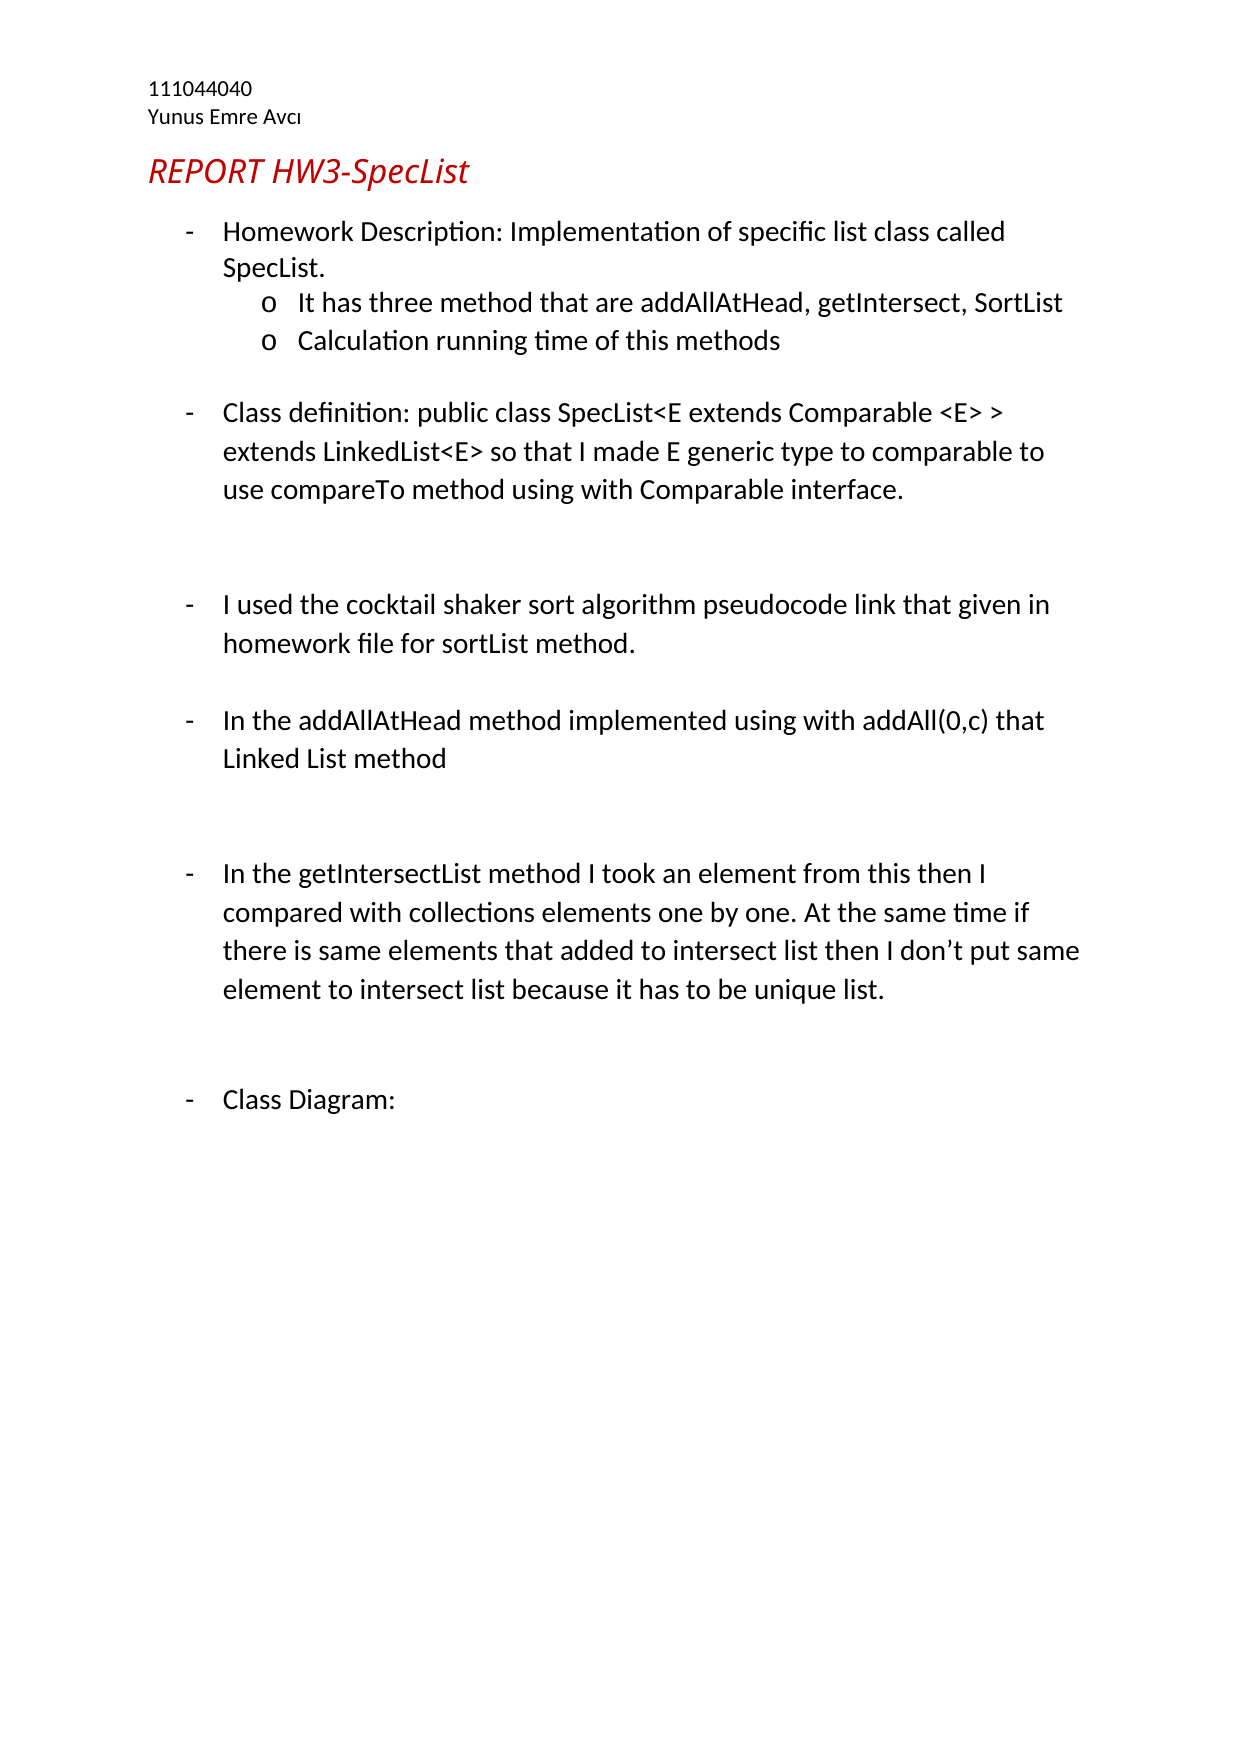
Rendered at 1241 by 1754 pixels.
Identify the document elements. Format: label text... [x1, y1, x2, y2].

list Homework Description: Implementation of specific list class called SpecList. [185, 213, 1093, 284]
text REPORT HW3-SpecList [148, 148, 1093, 193]
list Class Diagram: [185, 1081, 1093, 1117]
list I used the cocktail shaker sort algorithm pseudocode link that given in homework file for sortList method. [185, 586, 1093, 661]
list Class definition: public class SpecList<E extends Comparable <E> > extends LinkedList<E> so that I made E generic type to comparable to use compareTo method using with Comparable interface. [185, 394, 1093, 507]
list Calculation running time of this methods [260, 322, 1093, 359]
list In the addAllAtHead method implemented using with addAll(0,c) that Linked List method [185, 702, 1093, 776]
list It has three method that are addAllAtHead, getIntersect, SortList [260, 284, 1093, 322]
list In the getIntersectList method I took an element from this then I compared with collections elements one by one. At the same time if there is same elements that added to intersect list then I don’t put same element to intersect list because it has to be unique list. [185, 856, 1093, 1006]
